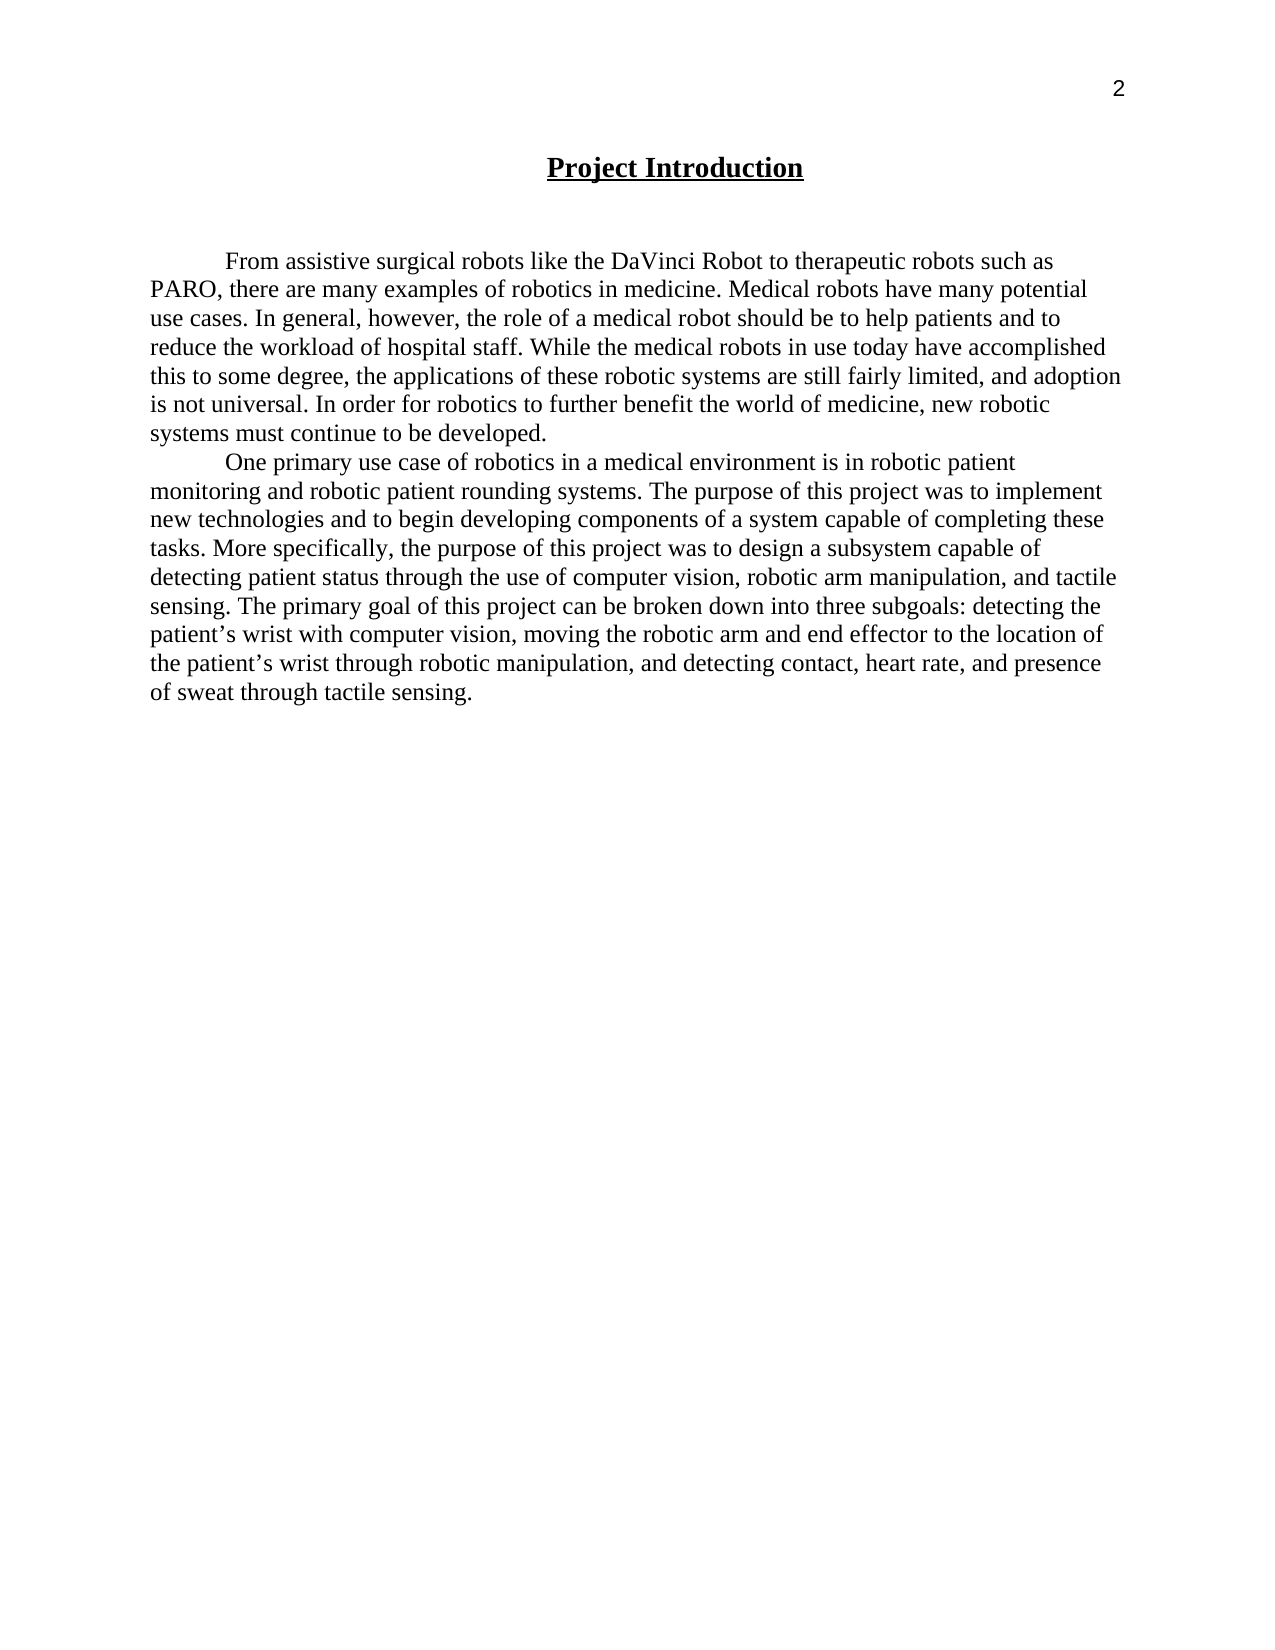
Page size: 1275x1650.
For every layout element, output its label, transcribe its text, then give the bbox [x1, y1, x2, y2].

text Project Introduction [225, 150, 1125, 183]
text From assistive surgical robots like the DaVinci Robot to therapeutic robots such as PARO, there are many examples of robotics in medicine. Medical robots have many potential use cases. In general, however, the role of a medical robot should be to help patients and to reduce the workload of hospital staff. While the medical robots in use today have accomplished this to some degree, the applications of these robotic systems are still fairly limited, and adoption is not universal. In order for robotics to further benefit the world of medicine, new robotic systems must continue to be developed. [150, 246, 1125, 447]
text One primary use case of robotics in a medical environment is in robotic patient monitoring and robotic patient rounding systems. The purpose of this project was to implement new technologies and to begin developing components of a system capable of completing these tasks. More specifically, the purpose of this project was to design a subsystem capable of detecting patient status through the use of computer vision, robotic arm manipulation, and tactile sensing. The primary goal of this project can be broken down into three subgoals: detecting the patient’s wrist with computer vision, moving the robotic arm and end effector to the location of the patient’s wrist through robotic manipulation, and detecting contact, heart rate, and presence of sweat through tactile sensing. [150, 447, 1125, 706]
